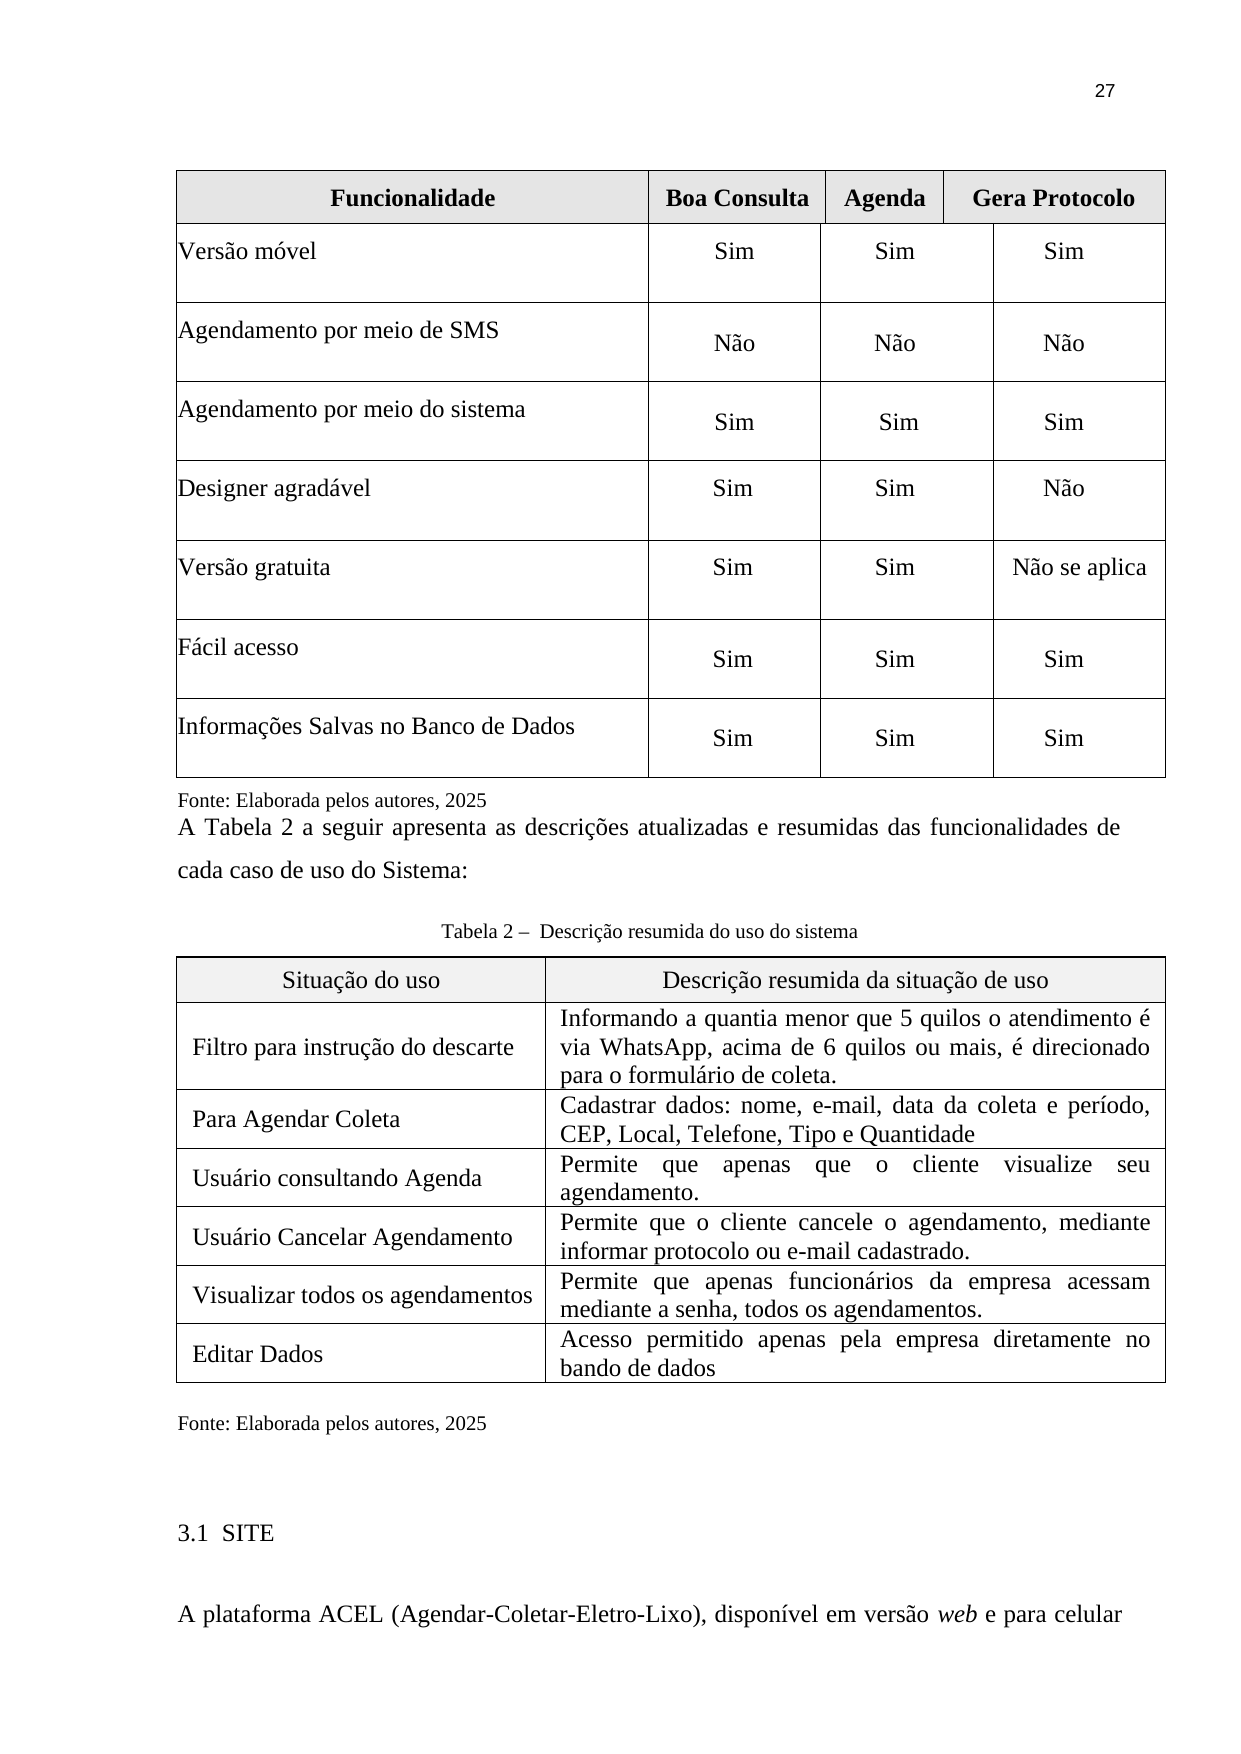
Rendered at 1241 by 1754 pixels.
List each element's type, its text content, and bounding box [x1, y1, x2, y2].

table_cell Sim [821, 224, 993, 302]
table_cell Sim [821, 699, 993, 777]
table_header Situação do uso [177, 958, 545, 1002]
table_cell Sim [649, 382, 820, 460]
table_cell Permite que apenas que o cliente visualize seu agendamento. [546, 1149, 1165, 1206]
table_cell Sim [994, 699, 1165, 777]
table_cell Versão móvel [177, 224, 648, 302]
table_cell Sim [649, 461, 820, 539]
table_cell Agendamento por meio de SMS [177, 303, 648, 381]
table_header Descrição resumida da situação de uso [546, 958, 1165, 1002]
table_cell Sim [649, 620, 820, 698]
table_cell Sim [821, 620, 993, 698]
table_cell Não [821, 303, 993, 381]
text Fonte: Elaborada pelos autores, 2025 [177, 1411, 1122, 1435]
table_cell Usuário consultando Agenda [177, 1149, 545, 1206]
table_header Boa Consulta [649, 171, 825, 223]
table_cell Não se aplica [994, 541, 1165, 619]
table_cell Versão gratuita [177, 541, 648, 619]
table_cell Permite que o cliente cancele o agendamento, mediante informar protocolo ou e-mail cadastrado. [546, 1207, 1165, 1265]
table_cell Sim [821, 541, 993, 619]
table_cell Sim [994, 620, 1165, 698]
table_cell Fácil acesso [177, 620, 648, 698]
table_cell Sim [821, 382, 993, 460]
text Tabela 2 – Descrição resumida do uso do sistema [177, 919, 1122, 943]
table_cell Sim [649, 224, 820, 302]
table_cell Designer agradável [177, 461, 648, 539]
table_header Funcionalidade [177, 171, 648, 223]
table_cell Não [649, 303, 820, 381]
table_cell Cadastrar dados: nome, e-mail, data da coleta e período, CEP, Local, Telefone, Tipo e Quantidade [546, 1090, 1165, 1148]
table_cell Agendamento por meio do sistema [177, 382, 648, 460]
table_cell Filtro para instrução do descarte [177, 1003, 545, 1089]
table_cell Permite que apenas funcionários da empresa acessam mediante a senha, todos os agendamentos. [546, 1266, 1165, 1323]
table_cell Para Agendar Coleta [177, 1090, 545, 1148]
table_cell Visualizar todos os agendamentos [177, 1266, 545, 1323]
text Fonte: Elaborada pelos autores, 2025 [177, 788, 1122, 812]
table_cell Sim [649, 699, 820, 777]
table_cell Sim [821, 461, 993, 539]
table_cell Não [994, 461, 1165, 539]
table_cell Não [994, 303, 1165, 381]
table_cell Informações Salvas no Banco de Dados [177, 699, 648, 777]
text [177, 1599, 1122, 1627]
table_cell Sim [994, 382, 1165, 460]
text Site [177, 1518, 1122, 1547]
table_cell Acesso permitido apenas pela empresa diretamente no bando de dados [546, 1324, 1165, 1382]
table_cell Sim [649, 541, 820, 619]
table_cell Sim [994, 224, 1165, 302]
table_cell Informando a quantia menor que 5 quilos o atendimento é via WhatsApp, acima de 6 quilos ou mais, é direcionado para o formulário de coleta. [546, 1003, 1165, 1089]
table_cell Editar Dados [177, 1324, 545, 1382]
text A Tabela 2 a seguir apresenta as descrições atualizadas e resumidas das funcionalidades de cada caso de uso do Sistema: [177, 812, 1122, 883]
table_header Agenda [826, 171, 943, 223]
table_header Gera Protocolo [944, 171, 1165, 223]
table_cell Usuário Cancelar Agendamento [177, 1207, 545, 1265]
